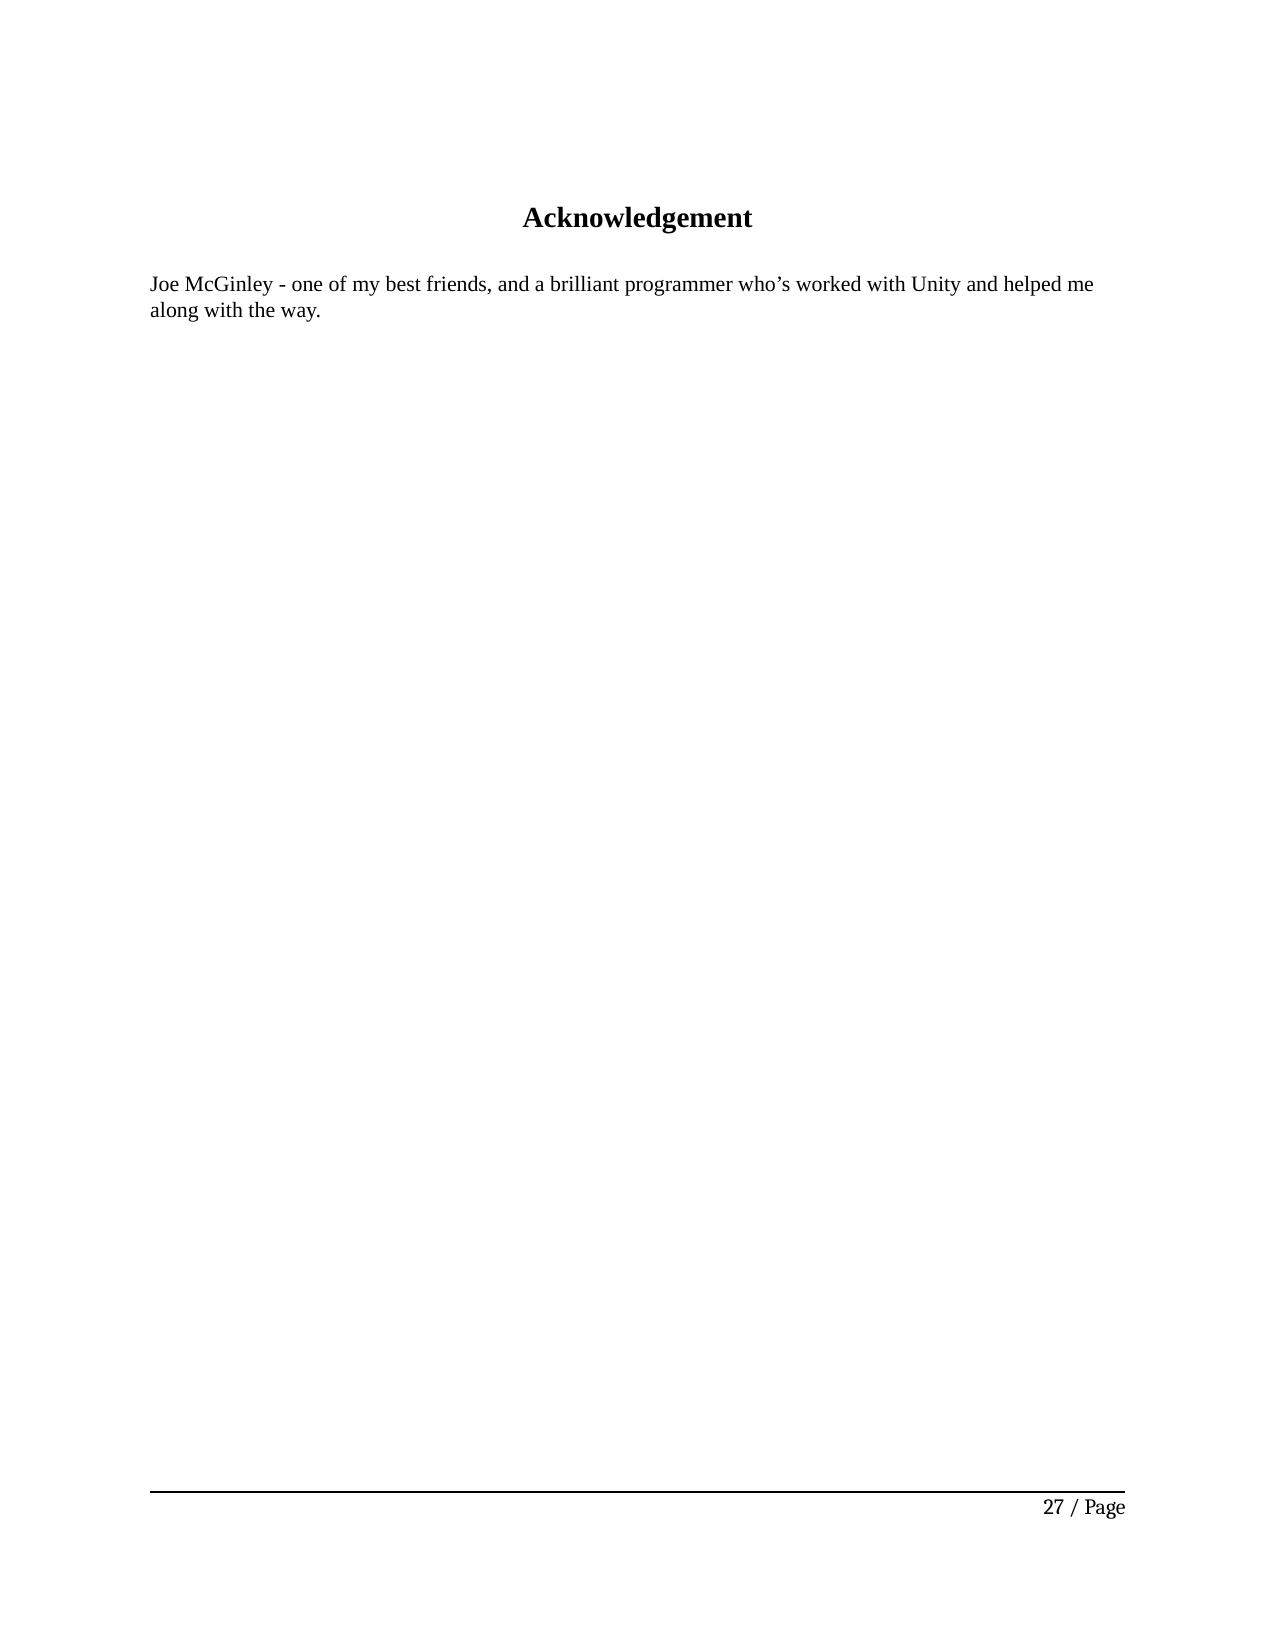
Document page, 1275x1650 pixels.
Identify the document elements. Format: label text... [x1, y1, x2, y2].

text Acknowledgement [150, 200, 1125, 234]
text Joe McGinley - one of my best friends, and a brilliant programmer who’s worked with Unity and helped me along with the way. [150, 271, 1125, 322]
